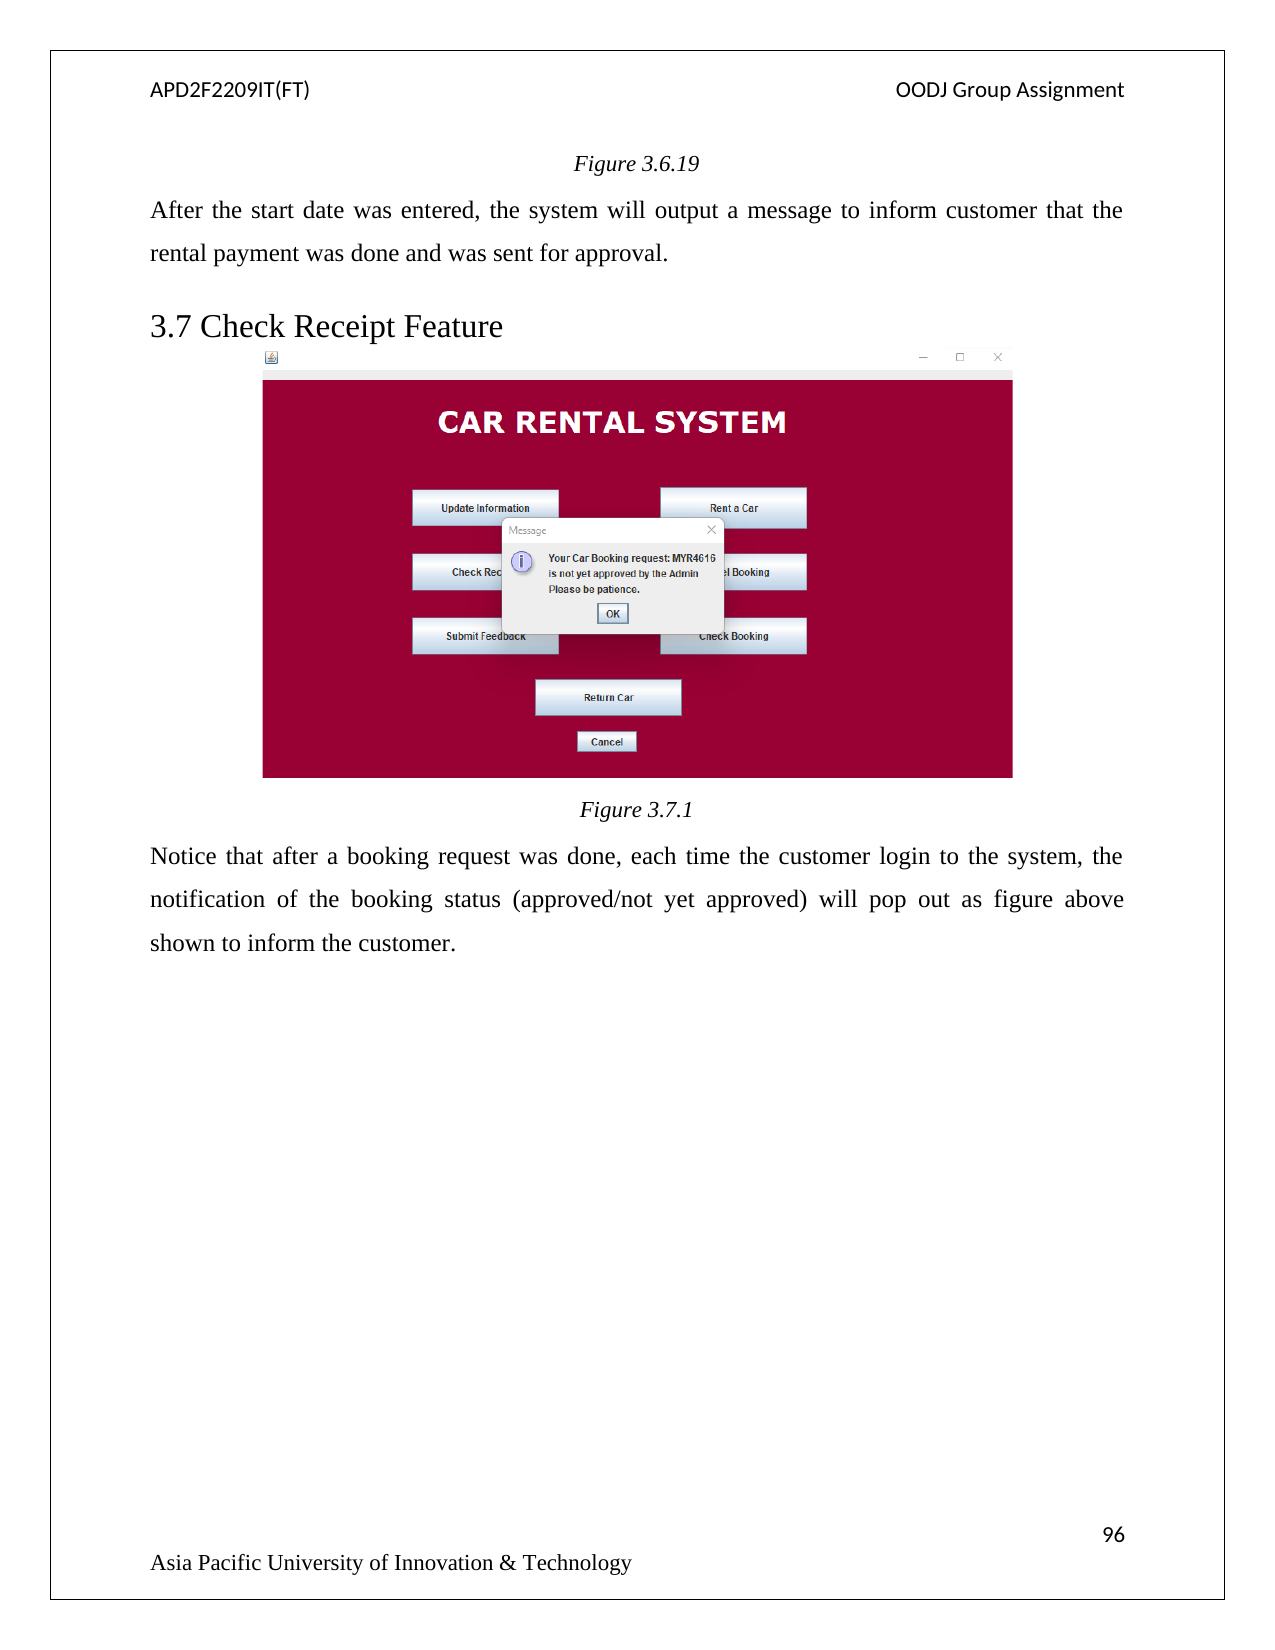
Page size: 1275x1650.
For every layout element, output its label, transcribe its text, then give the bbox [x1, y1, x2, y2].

text Figure 3.6.19 [150, 150, 1125, 176]
subtitle 3.7 Check Receipt Feature [150, 306, 1125, 345]
text After the start date was entered, the system will output a message to inform customer that the rental payment was done and was sent for approval. [150, 195, 1125, 267]
picture [262, 347, 1013, 778]
text Notice that after a booking request was done, each time the customer login to the system, the notification of the booking status (approved/not yet approved) will pop out as figure above shown to inform the customer. [150, 841, 1125, 956]
text Figure 3.7.1 [150, 796, 1125, 823]
